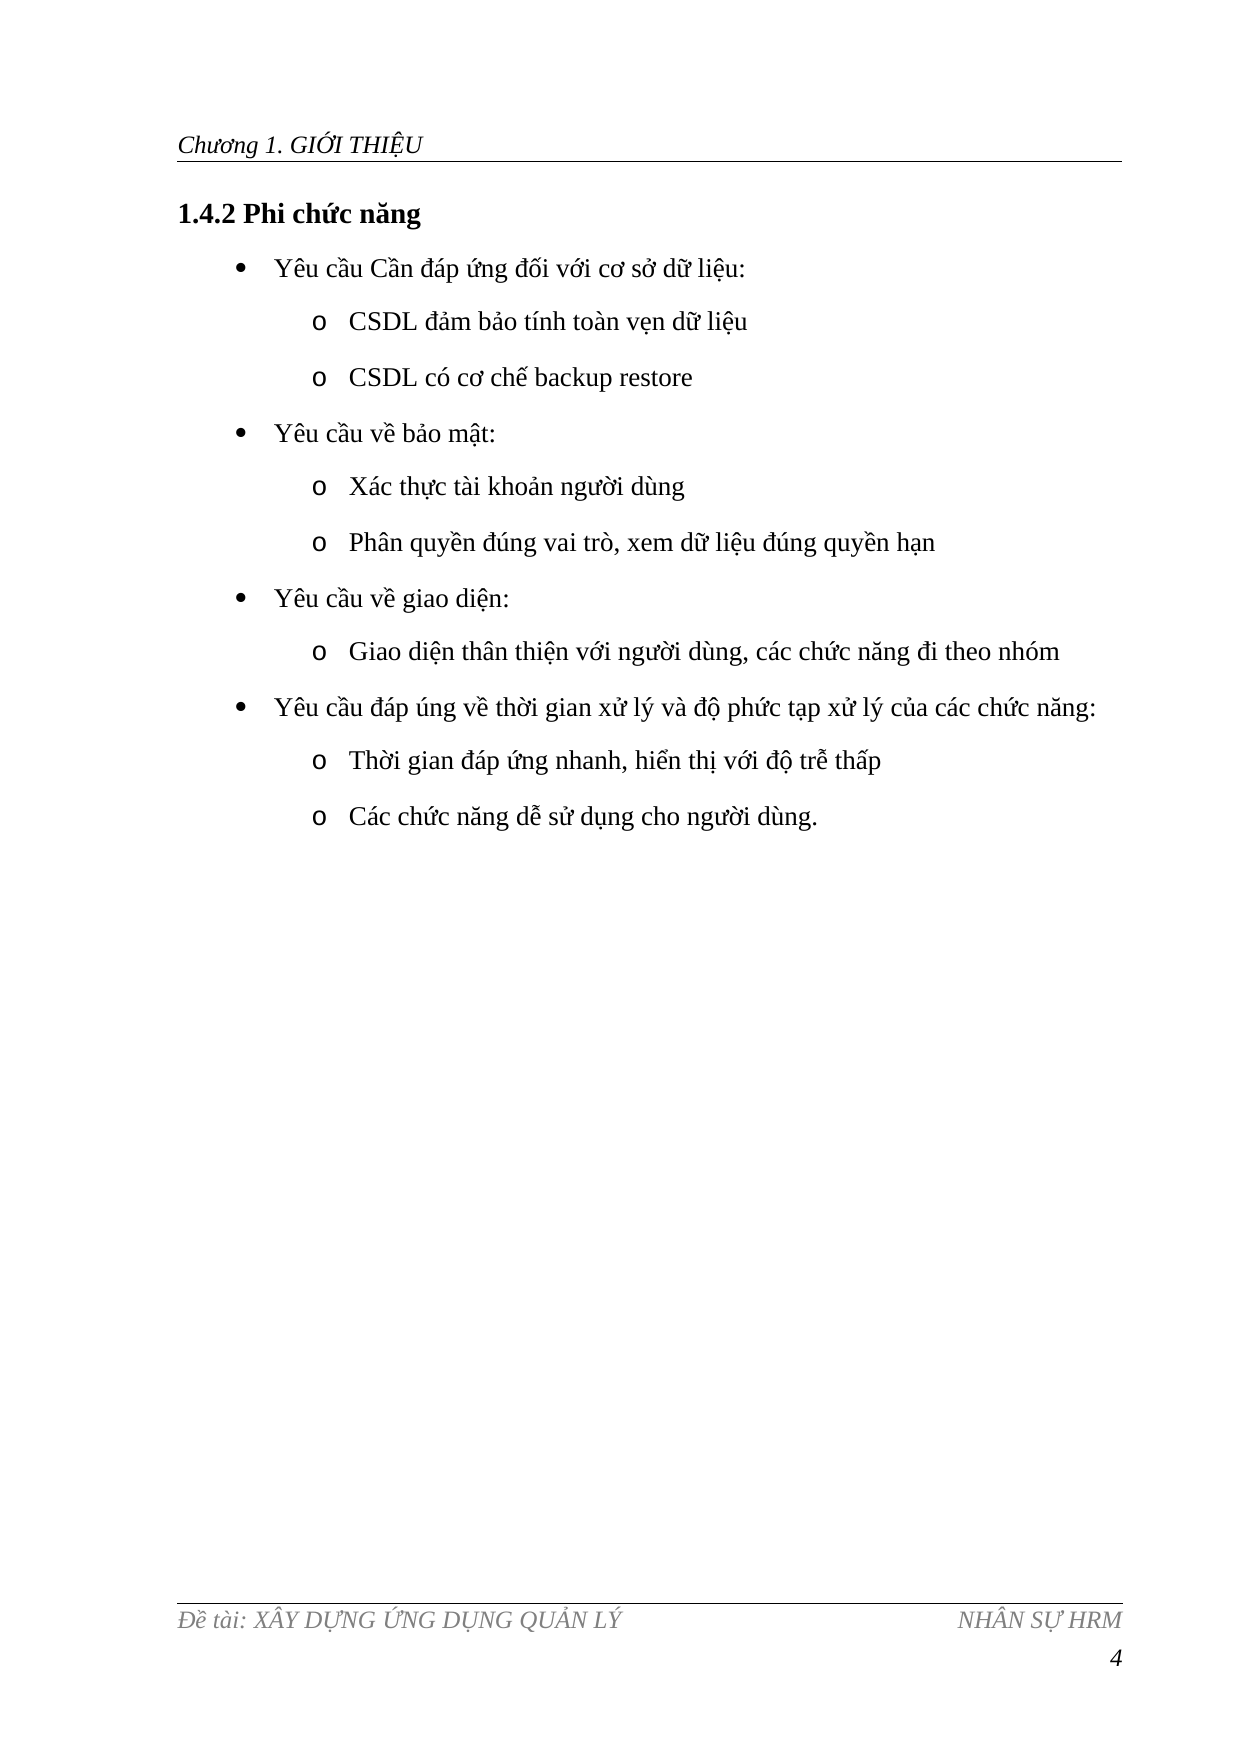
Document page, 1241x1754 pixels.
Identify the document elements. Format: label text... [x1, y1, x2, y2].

list Xác thực tài khoản người dùng [311, 470, 1122, 504]
list Yêu cầu Cần đáp ứng đối với cơ sở dữ liệu: [236, 252, 1122, 283]
list Phân quyền đúng vai trò, xem dữ liệu đúng quyền hạn [311, 526, 1122, 559]
list Thời gian đáp ứng nhanh, hiển thị với độ trễ thấp [311, 744, 1122, 778]
list CSDL đảm bảo tính toàn vẹn dữ liệu [311, 305, 1122, 339]
list CSDL có cơ chế backup restore [311, 361, 1122, 394]
subtitle Phi chức năng [177, 196, 1122, 229]
list Yêu cầu về bảo mật: [236, 417, 1122, 448]
list Các chức năng dễ sử dụng cho người dùng. [311, 800, 1122, 834]
list Yêu cầu về giao diện: [236, 582, 1122, 613]
list Yêu cầu đáp úng về thời gian xử lý và độ phức tạp xử lý của các chức năng: [236, 691, 1122, 722]
list Giao diện thân thiện với người dùng, các chức năng đi theo nhóm [311, 635, 1122, 669]
